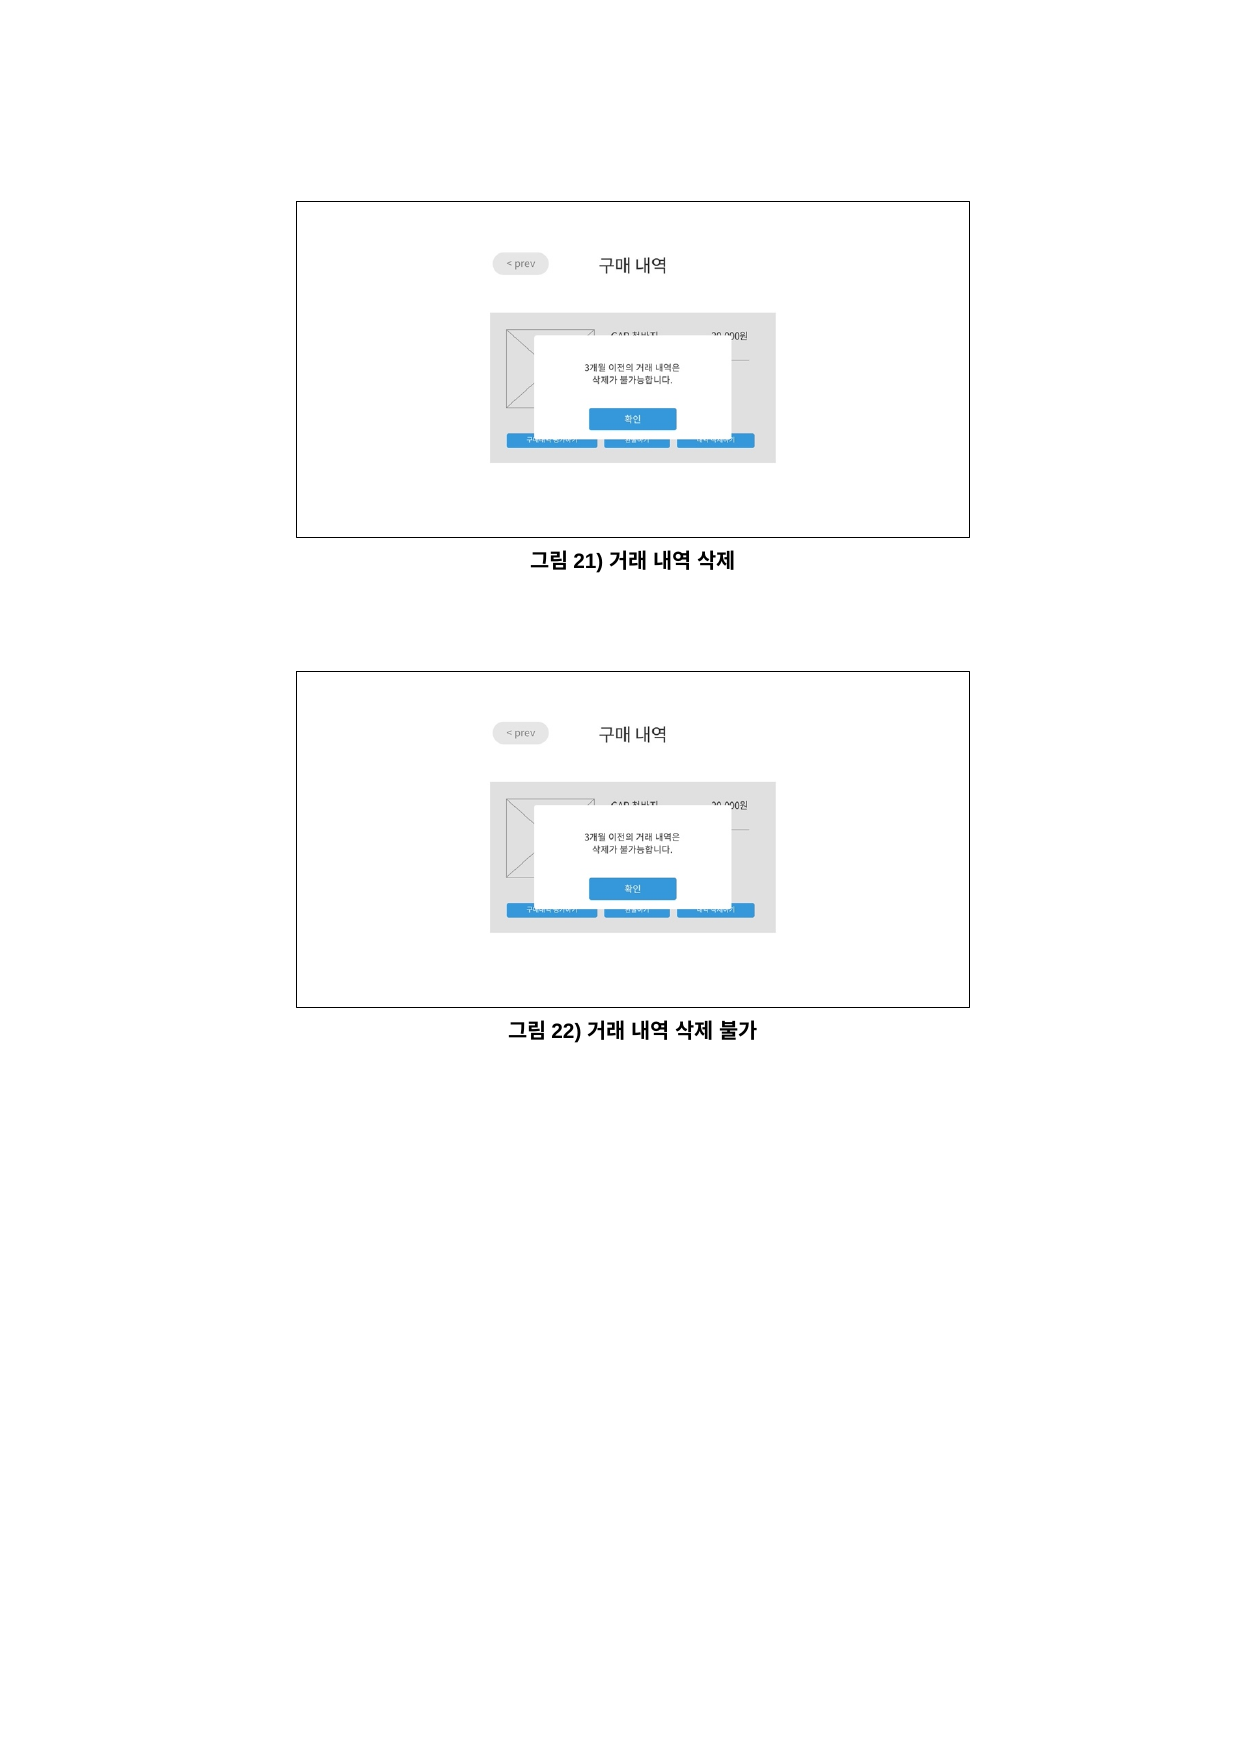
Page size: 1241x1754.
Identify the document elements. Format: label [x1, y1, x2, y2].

picture [297, 672, 969, 1007]
picture [297, 202, 969, 537]
